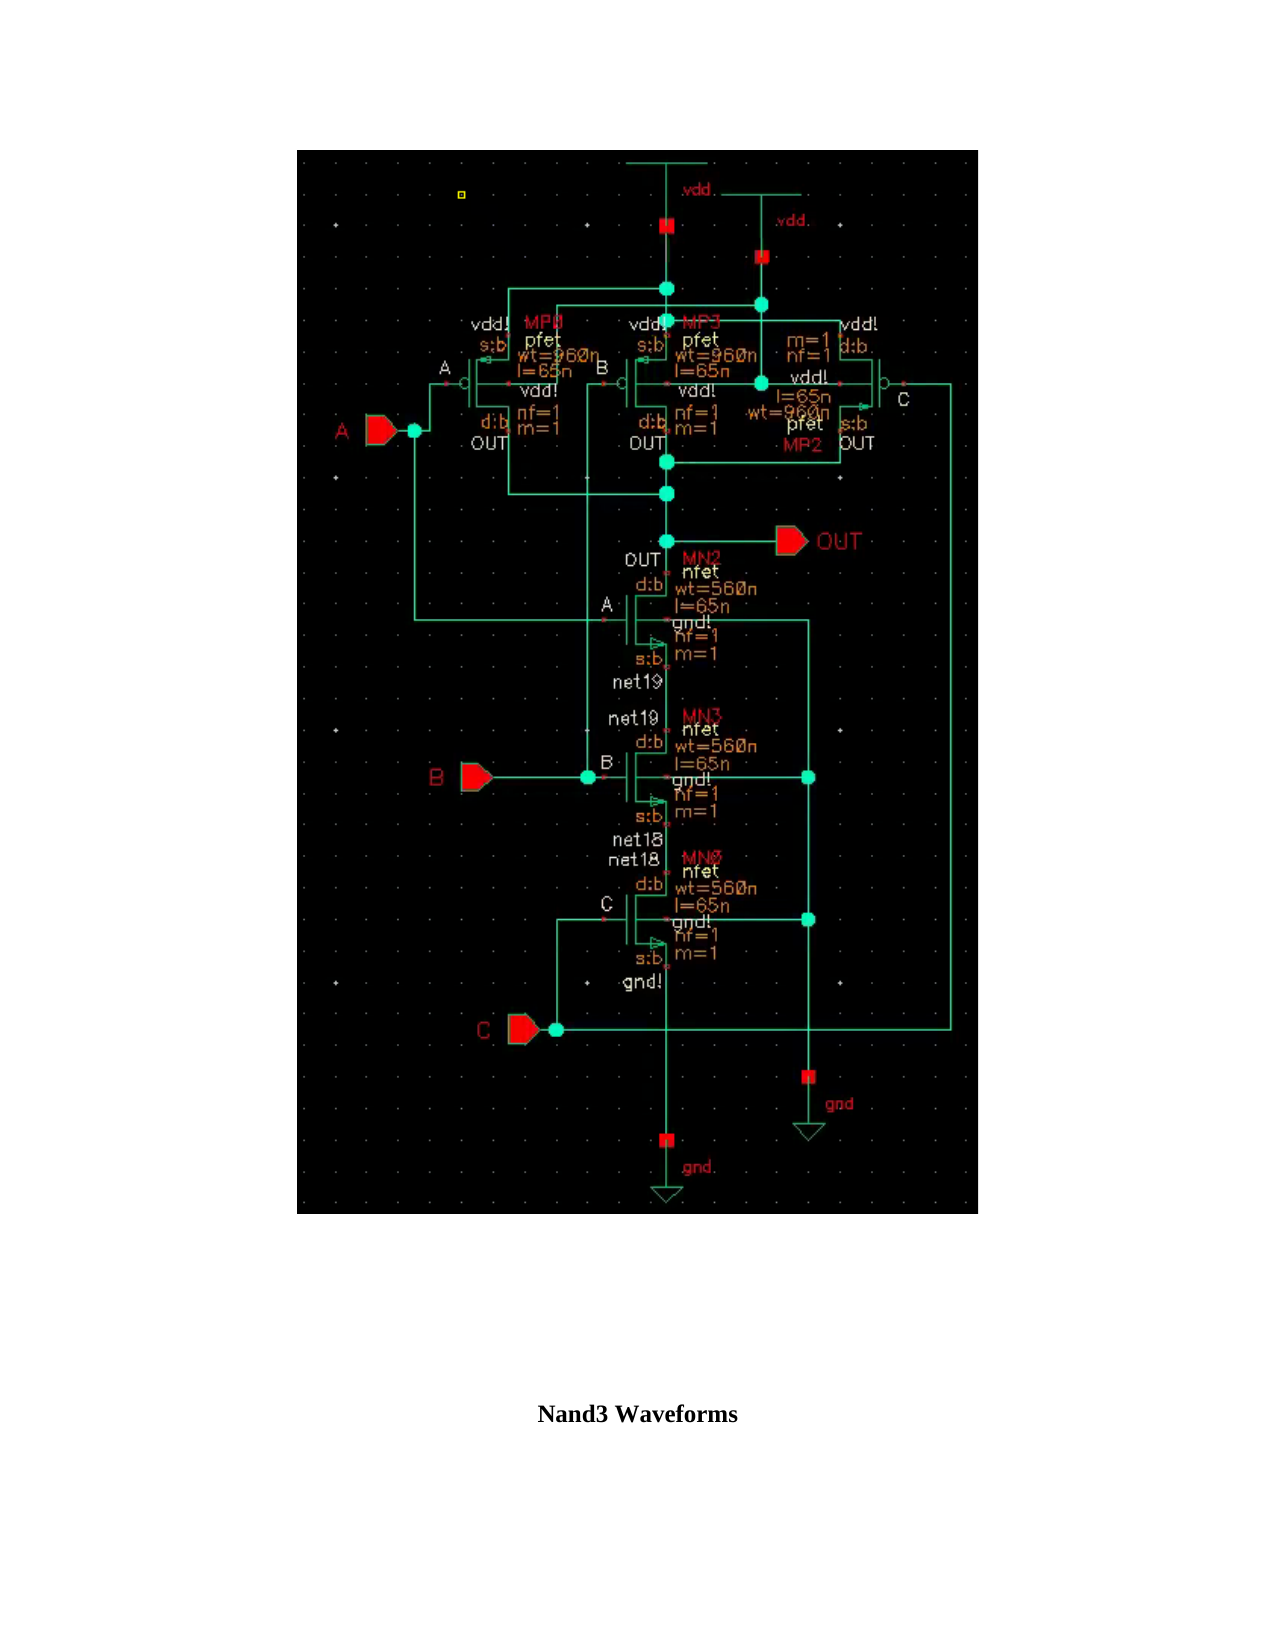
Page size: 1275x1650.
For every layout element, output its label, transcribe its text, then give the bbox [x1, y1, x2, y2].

text Nand3 Waveforms [150, 1399, 1125, 1428]
picture [297, 150, 979, 1214]
